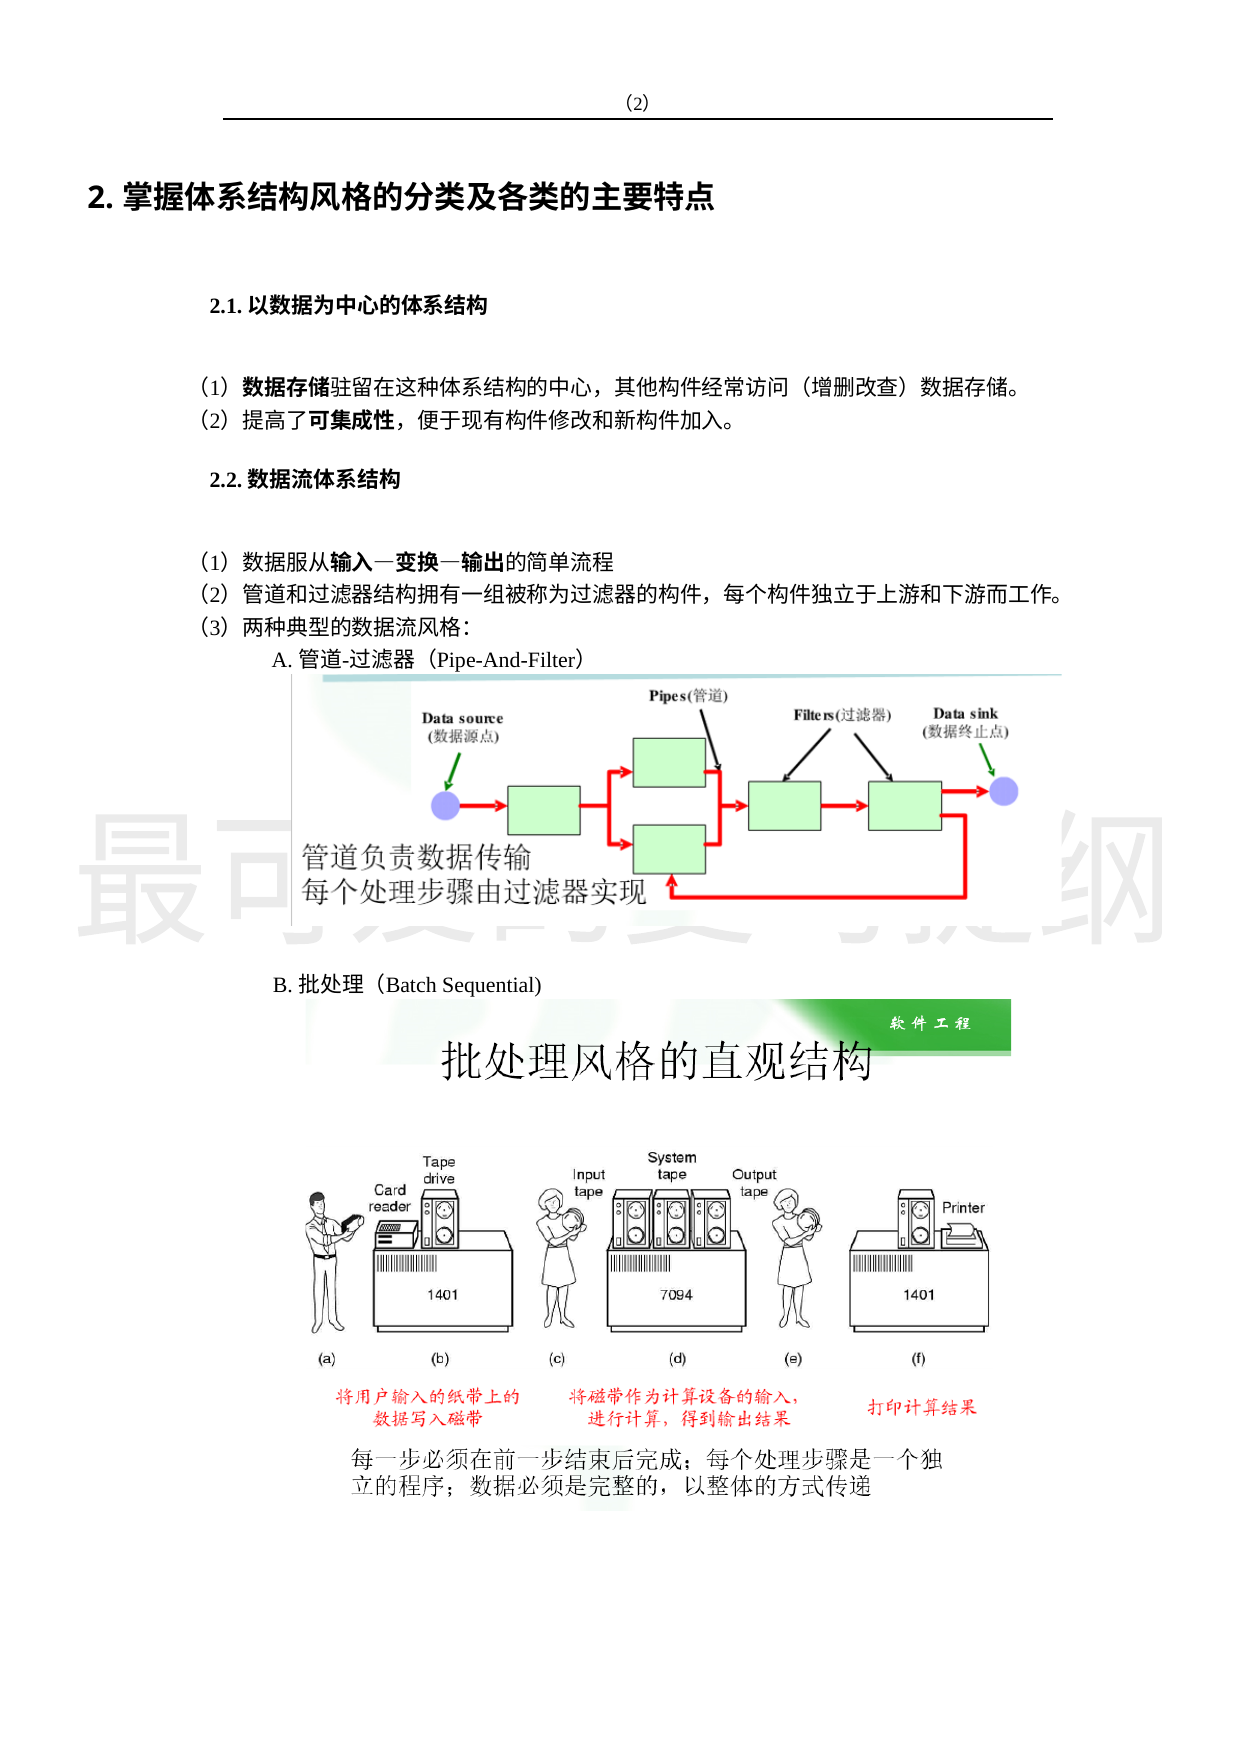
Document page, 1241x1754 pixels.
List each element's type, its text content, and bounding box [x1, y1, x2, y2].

subtitle 掌握体系结构风格的分类及各类的主要特点 [87, 162, 1053, 227]
picture [290, 674, 1062, 926]
text 提高了可集成性，便于现有构件修改和新构件加入。 [187, 402, 1053, 435]
list 批处理（Batch Sequential) [250, 967, 1053, 999]
text 两种典型的数据流风格： [187, 609, 1053, 642]
text 管道和过滤器结构拥有一组被称为过滤器的构件，每个构件独立于上游和下游而工作。 [187, 577, 1053, 609]
text 数据存储驻留在这种体系结构的中心，其他构件经常访问（增删改查）数据存储。 [187, 370, 1053, 402]
picture [305, 999, 1012, 1511]
list 管道-过滤器（Pipe-And-Filter） [250, 642, 1053, 674]
text 数据服从输入—变换—输出的简单流程 [187, 544, 1053, 577]
subtitle 数据流体系结构 [209, 462, 1053, 494]
subtitle 以数据为中心的体系结构 [209, 287, 1053, 320]
